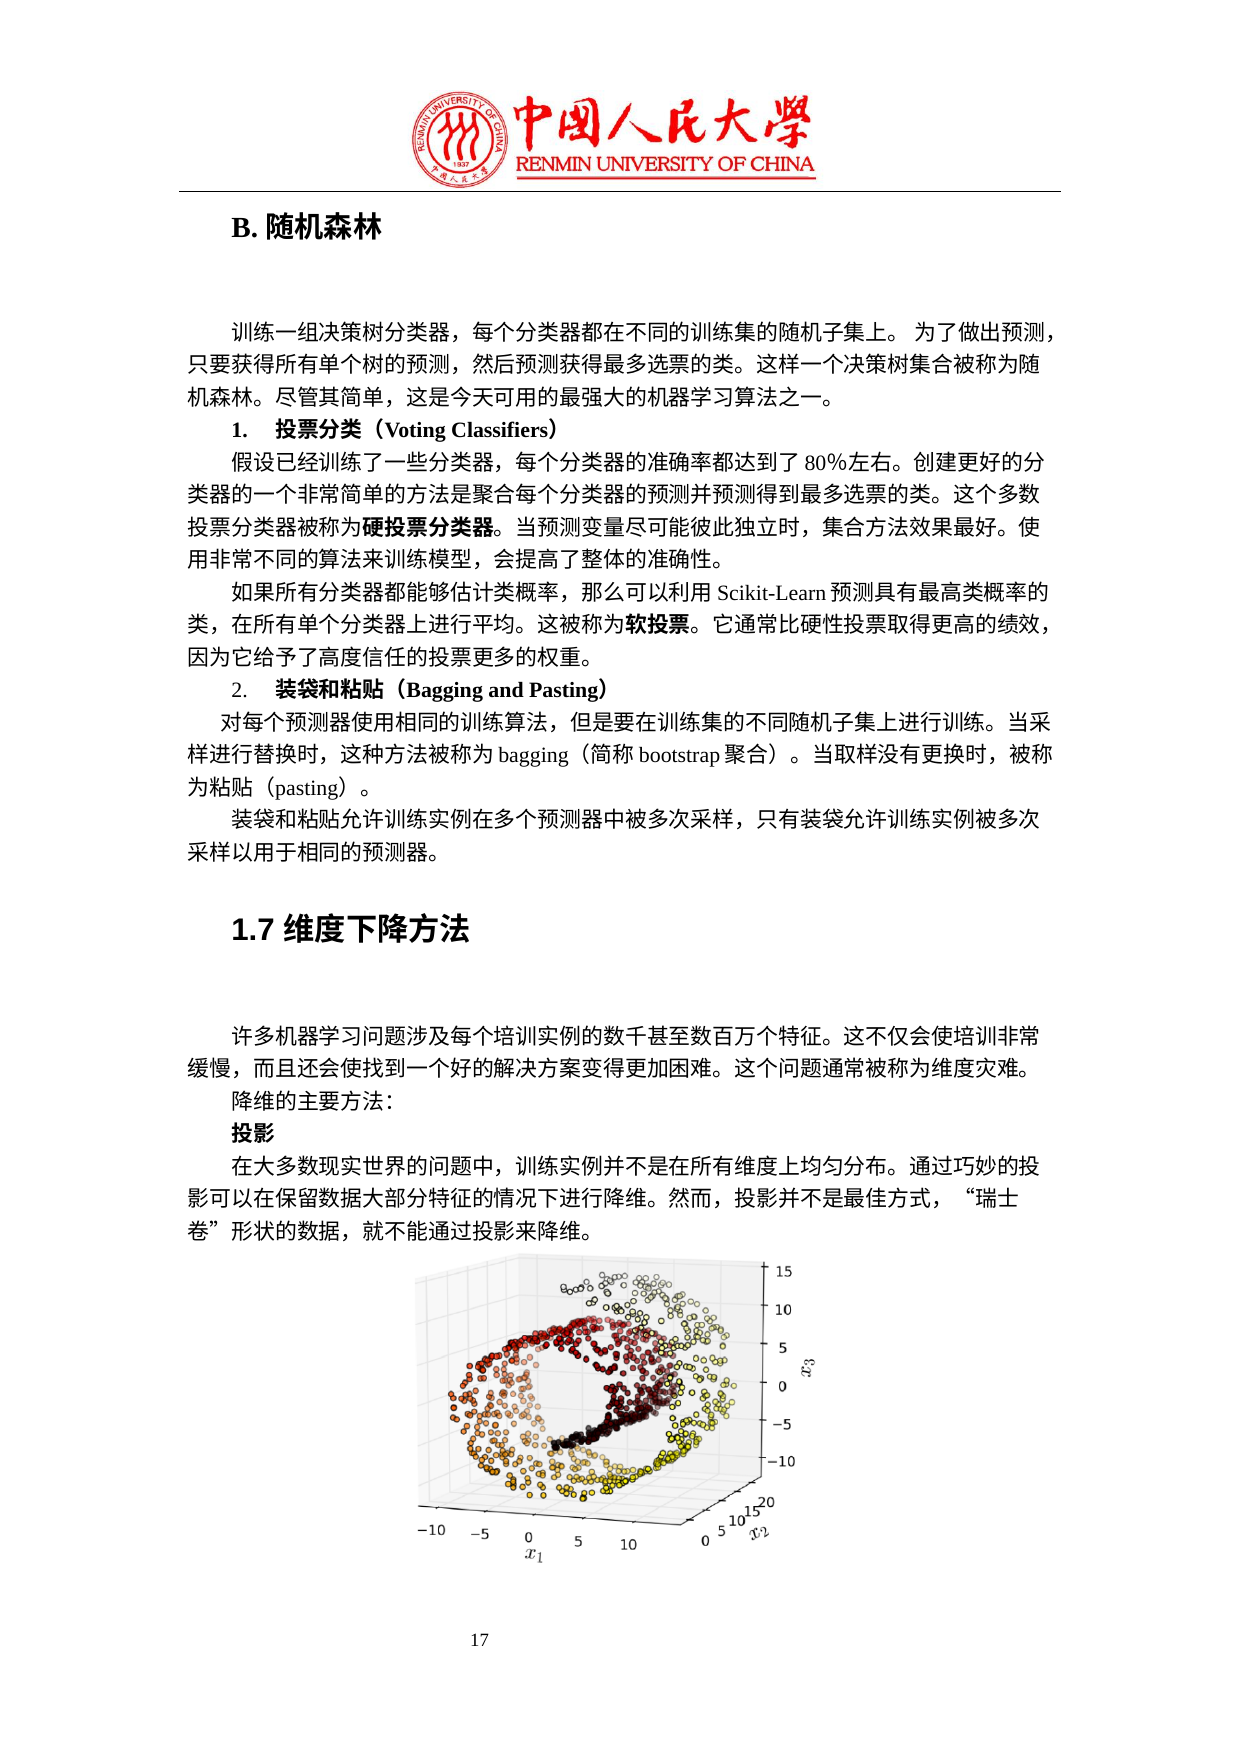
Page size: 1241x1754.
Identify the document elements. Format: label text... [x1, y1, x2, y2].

list 投票分类（Voting Classifiers） [187, 412, 1053, 444]
picture [413, 1250, 827, 1567]
subtitle B. 随机森林 [187, 192, 1053, 257]
list 装袋和粘贴（Bagging and Pasting） 对每个预测器使用相同的训练算法，但是要在训练集的不同随机子集上进行训练。当采样进行替换时，这种方法被称为bagging（简称bootstrap聚合）。当取样没有更换时，被称为粘贴（pasting）。 [187, 672, 1053, 802]
text 假设已经训练了一些分类器，每个分类器的准确率都达到了80％左右。创建更好的分类器的一个非常简单的方法是聚合每个分类器的预测并预测得到最多选票的类。这个多数投票分类器被称为硬投票分类器。当预测变量尽可能彼此独立时，集合方法效果最好。使用非常不同的算法来训练模型，会提高了整体的准确性。 如果所有分类器都能够估计类概率，那么可以利用Scikit-Learn预测具有最高类概率的类，在所有单个分类器上进行平均。这被称为软投票。它通常比硬性投票取得更高的绩效，因为它给予了高度信任的投票更多的权重。 [187, 444, 1053, 672]
text 投影 在大多数现实世界的问题中，训练实例并不是在所有维度上均匀分布。通过巧妙的投影可以在保留数据大部分特征的情况下进行降维。然而，投影并不是最佳方式，“瑞士卷”形状的数据，就不能通过投影来降维。 [187, 1116, 1053, 1246]
text 训练一组决策树分类器，每个分类器都在不同的训练集的随机子集上。 为了做出预测，只要获得所有单个树的预测，然后预测获得最多选票的类。这样一个决策树集合被称为随机森林。尽管其简单，这是今天可用的最强大的机器学习算法之一。 [187, 314, 1053, 412]
text 许多机器学习问题涉及每个培训实例的数千甚至数百万个特征。这不仅会使培训非常缓慢，而且还会使找到一个好的解决方案变得更加困难。这个问题通常被称为维度灾难。 降维的主要方法： [187, 1018, 1053, 1116]
subtitle 1.7 维度下降方法 [187, 894, 1053, 959]
list 装袋和粘贴允许训练实例在多个预测器中被多次采样，只有装袋允许训练实例被多次采样以用于相同的预测器。 [187, 802, 1053, 867]
picture [407, 90, 833, 189]
